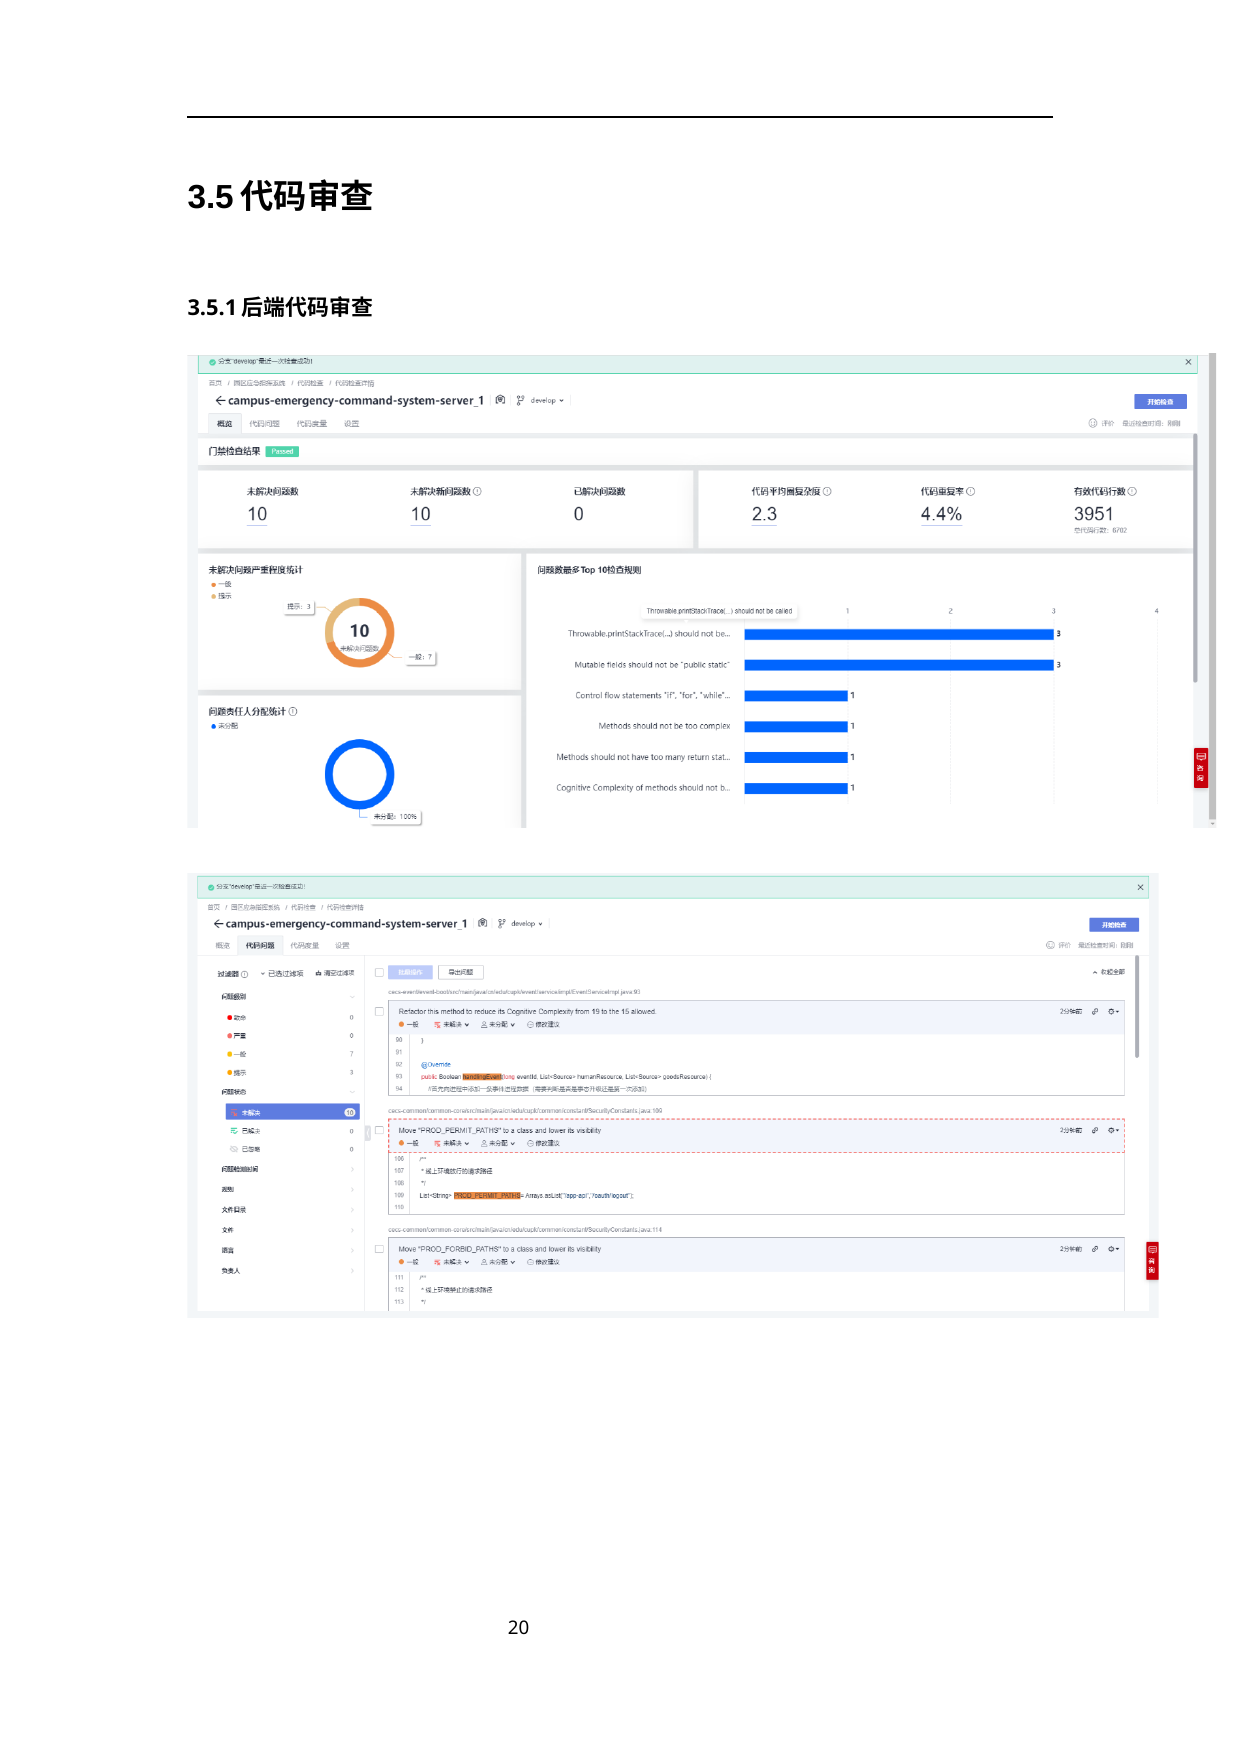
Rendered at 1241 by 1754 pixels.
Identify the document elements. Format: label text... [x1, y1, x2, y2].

picture [187, 873, 1159, 1318]
picture [187, 353, 1217, 828]
subtitle 3.5.1后端代码审查 [187, 289, 1053, 322]
subtitle 3.5代码审查 [187, 162, 1053, 227]
